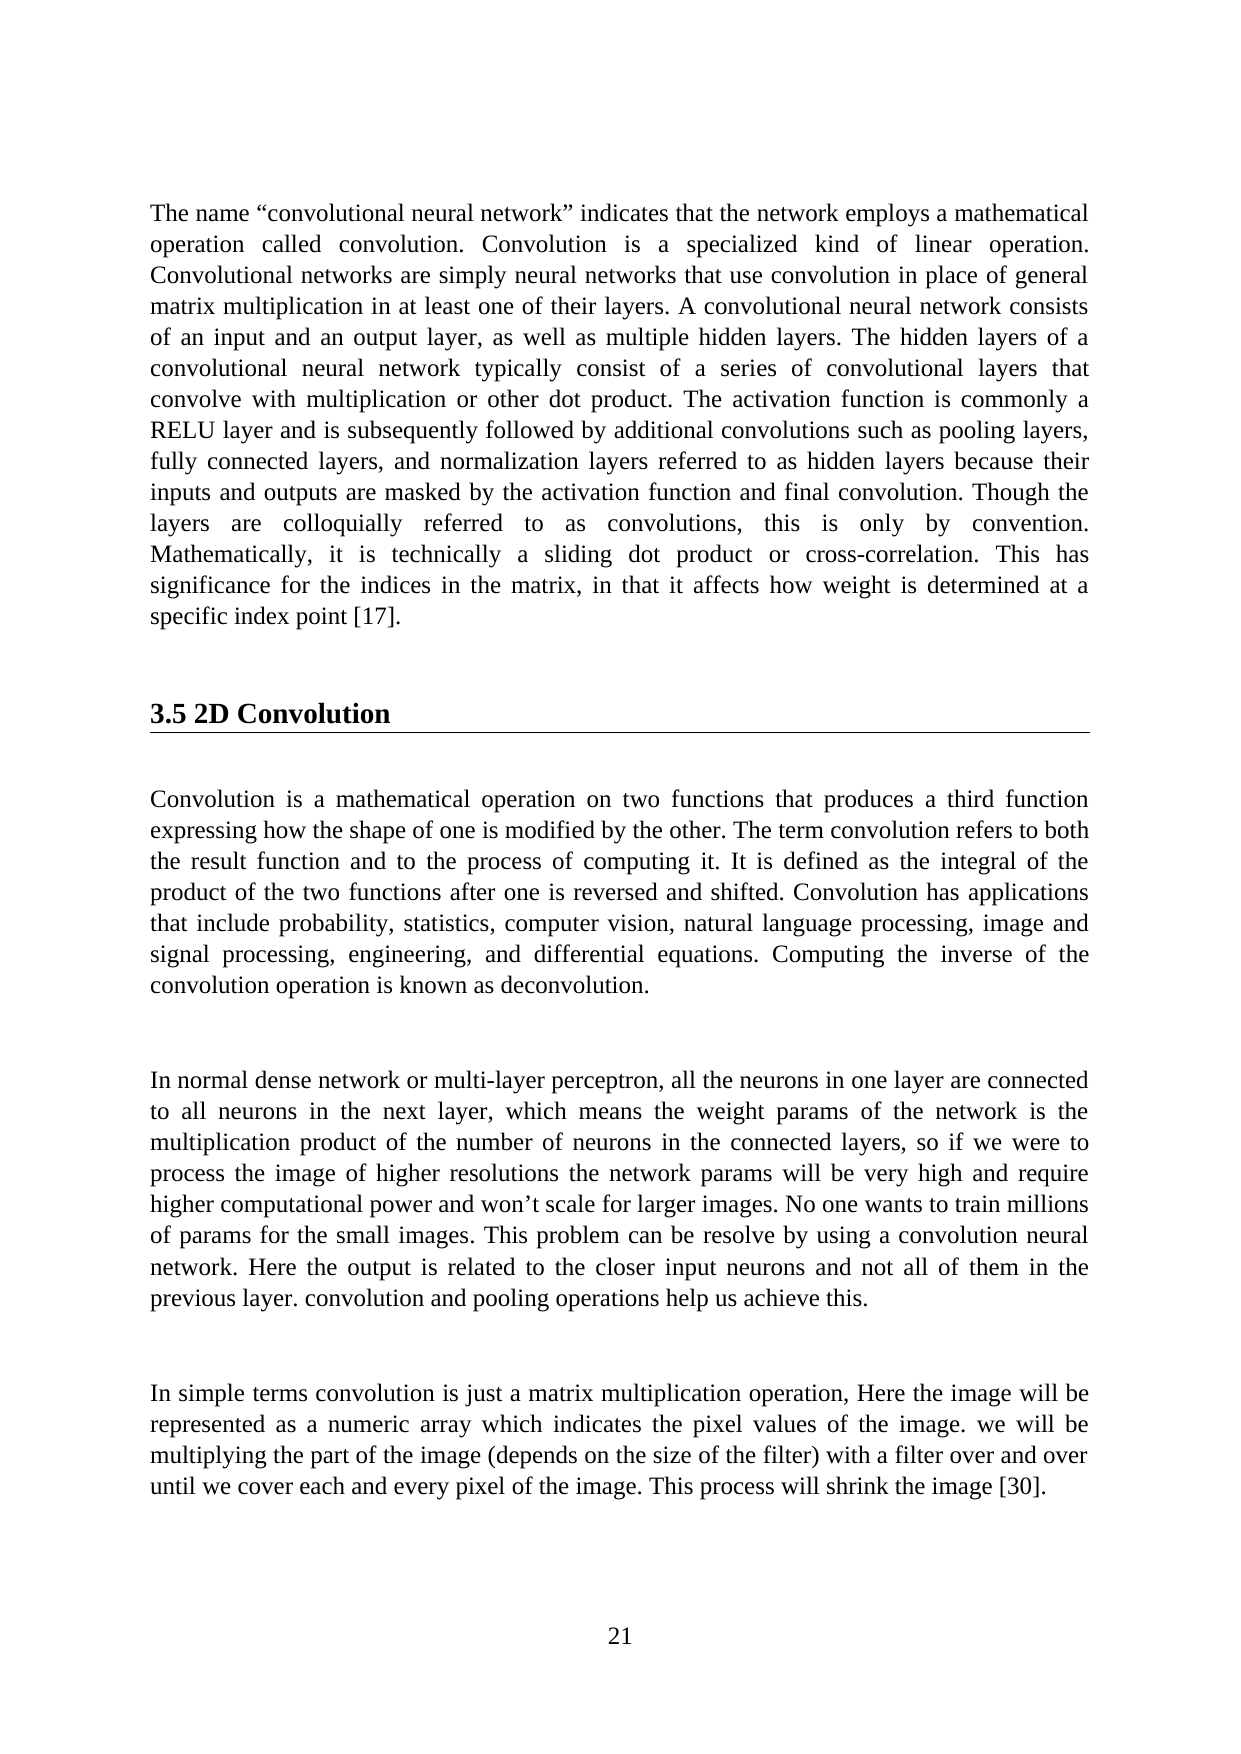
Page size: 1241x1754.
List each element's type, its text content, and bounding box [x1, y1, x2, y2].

subtitle 3.5 2D Convolution [150, 697, 1090, 732]
text In normal dense network or multi-layer perceptron, all the neurons in one layer are connected to all neurons in the next layer, which means the weight params of the network is the multiplication product of the number of neurons in the connected layers, so if we were to process the image of higher resolutions the network params will be very high and require higher computational power and won’t scale for larger images. No one wants to train millions of params for the small images. This problem can be resolve by using a convolution neural network. Here the output is related to the closer input neurons and not all of them in the previous layer. convolution and pooling operations help us achieve this. [150, 1065, 1090, 1311]
text Convolution is a mathematical operation on two functions that produces a third function expressing how the shape of one is modified by the other. The term convolution refers to both the result function and to the process of computing it. It is defined as the integral of the product of the two functions after one is reversed and shifted. Convolution has applications that include probability, statistics, computer vision, natural language processing, image and signal processing, engineering, and differential equations. Computing the inverse of the convolution operation is known as deconvolution. [150, 784, 1090, 999]
text The name “convolutional neural network” indicates that the network employs a mathematical operation called convolution. Convolution is a specialized kind of linear operation. Convolutional networks are simply neural networks that use convolution in place of general matrix multiplication in at least one of their layers. A convolutional neural network consists of an input and an output layer, as well as multiple hidden layers. The hidden layers of a convolutional neural network typically consist of a series of convolutional layers that convolve with multiplication or other dot product. The activation function is commonly a RELU layer and is subsequently followed by additional convolutions such as pooling layers, fully connected layers, and normalization layers referred to as hidden layers because their inputs and outputs are masked by the activation function and final convolution. Though the layers are colloquially referred to as convolutions, this is only by convention. Mathematically, it is technically a sliding dot product or cross-correlation. This has significance for the indices in the matrix, in that it affects how weight is determined at a specific index point [17]. [150, 198, 1090, 630]
text In simple terms convolution is just a matrix multiplication operation, Here the image will be represented as a numeric array which indicates the pixel values of the image. we will be multiplying the part of the image (depends on the size of the filter) with a filter over and over until we cover each and every pixel of the image. This process will shrink the image [30]. [150, 1378, 1090, 1500]
